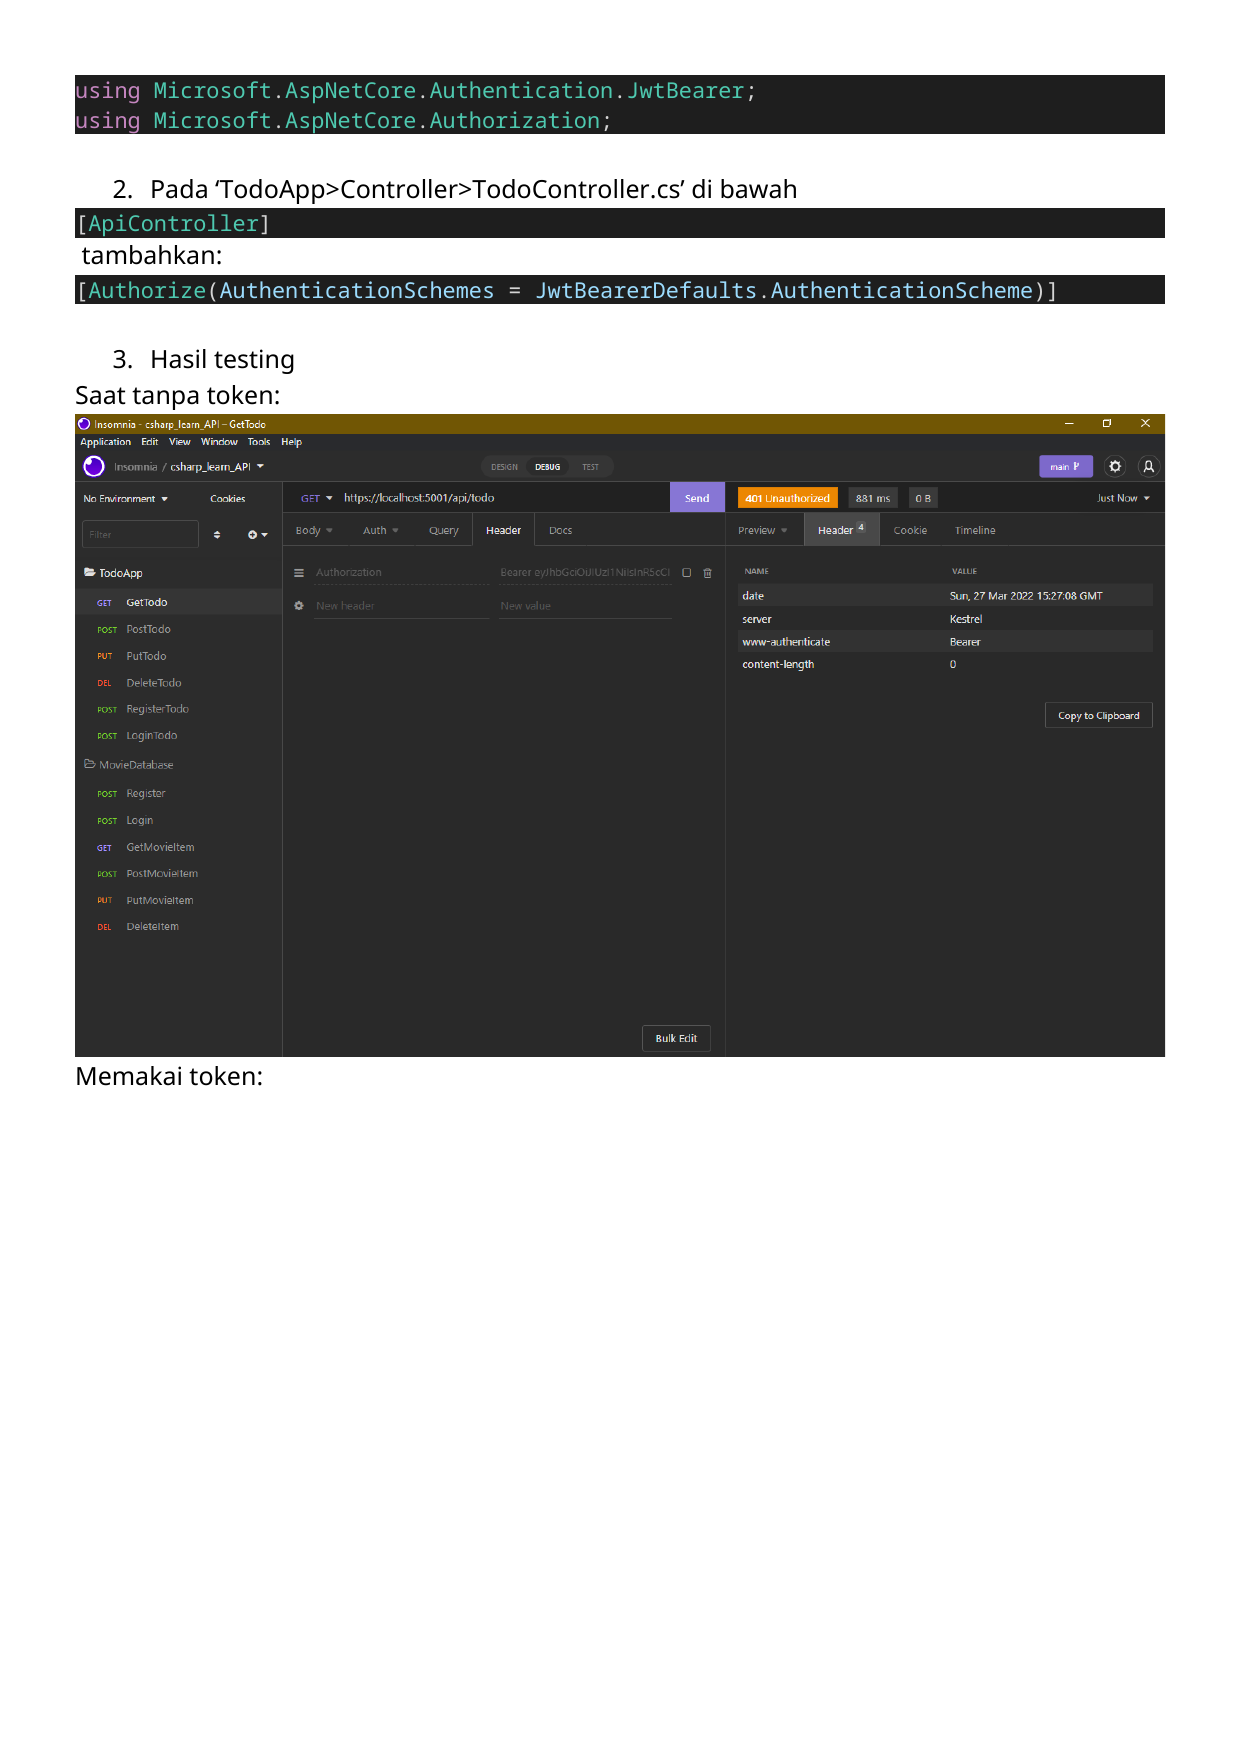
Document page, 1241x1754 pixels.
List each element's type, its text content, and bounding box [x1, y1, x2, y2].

text [Authorize(AuthenticationSchemes = JwtBearerDefaults.AuthenticationScheme)] [75, 275, 1165, 304]
list Pada ‘TodoApp>Controller>TodoController.cs’ di bawah [112, 171, 1165, 205]
text [ApiController] [75, 208, 1165, 238]
picture [75, 414, 1166, 1057]
text Saat tanpa token: [75, 378, 1165, 412]
text tambahkan: [75, 238, 1165, 272]
text Memakai token: [75, 1059, 1165, 1093]
list Hasil testing [112, 341, 1165, 375]
text using Microsoft.AspNetCore.Authentication.JwtBearer; [75, 75, 1165, 105]
text using Microsoft.AspNetCore.Authorization; [75, 105, 1165, 134]
